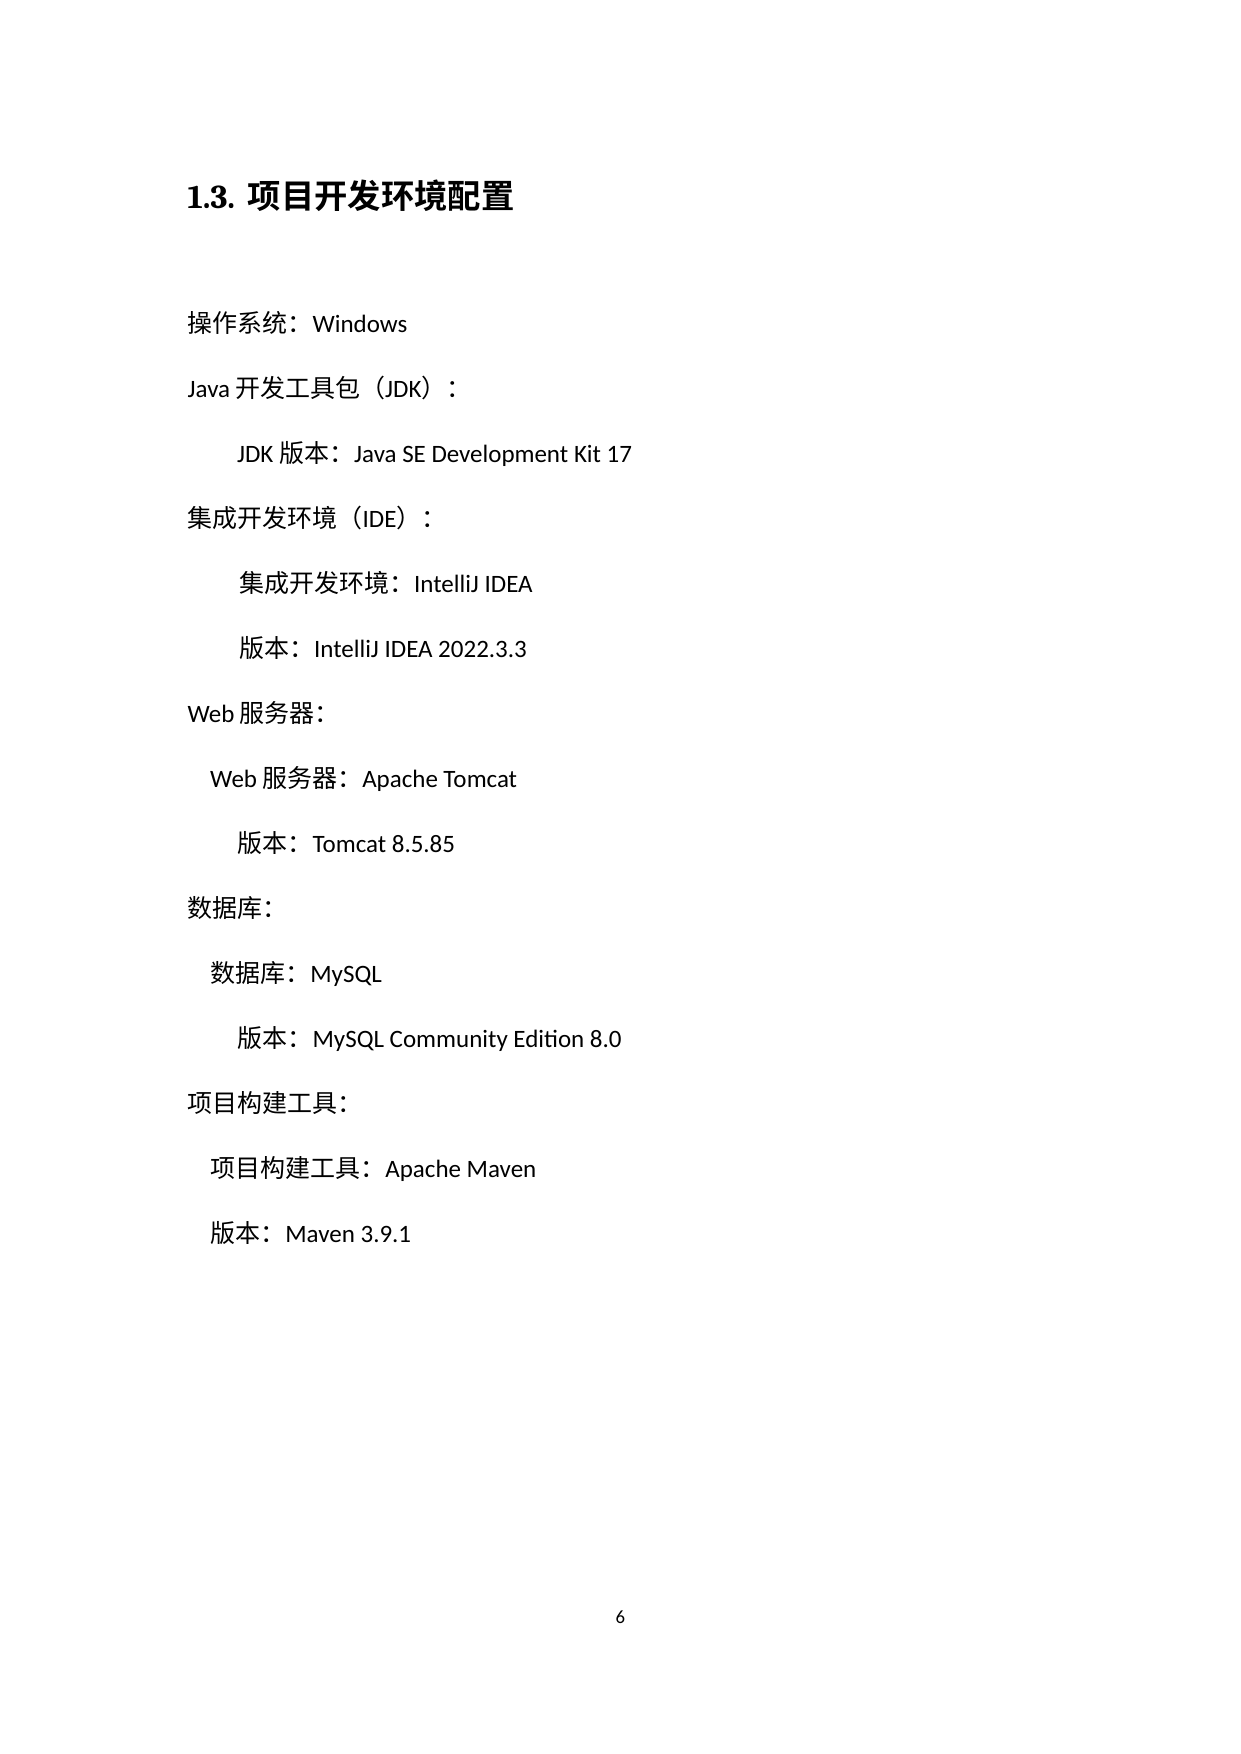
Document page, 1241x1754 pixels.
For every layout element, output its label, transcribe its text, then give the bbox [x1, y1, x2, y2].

text 项目构建工具：Apache Maven [187, 1134, 1053, 1199]
list 集成开发环境：IntelliJ IDEA [233, 549, 1053, 614]
text 项目构建工具： [187, 1069, 1053, 1134]
text 集成开发环境（IDE）： [187, 484, 1053, 549]
text 数据库： [187, 874, 1053, 939]
text 版本：Maven 3.9.1 [187, 1199, 1053, 1264]
text 版本：Tomcat 8.5.85 [187, 809, 1053, 874]
text Web服务器：Apache Tomcat [187, 744, 1053, 809]
text 版本：MySQL Community Edition 8.0 [187, 1004, 1053, 1069]
list 版本：IntelliJ IDEA 2022.3.3 [233, 614, 1053, 679]
subtitle 项目开发环境配置 [187, 162, 1053, 227]
text Web服务器： [187, 679, 1053, 744]
text 操作系统：Windows [187, 289, 1053, 354]
text 数据库：MySQL [187, 939, 1053, 1004]
text Java开发工具包（JDK）： [187, 354, 1053, 419]
text JDK 版本：Java SE Development Kit 17 [187, 419, 1053, 484]
